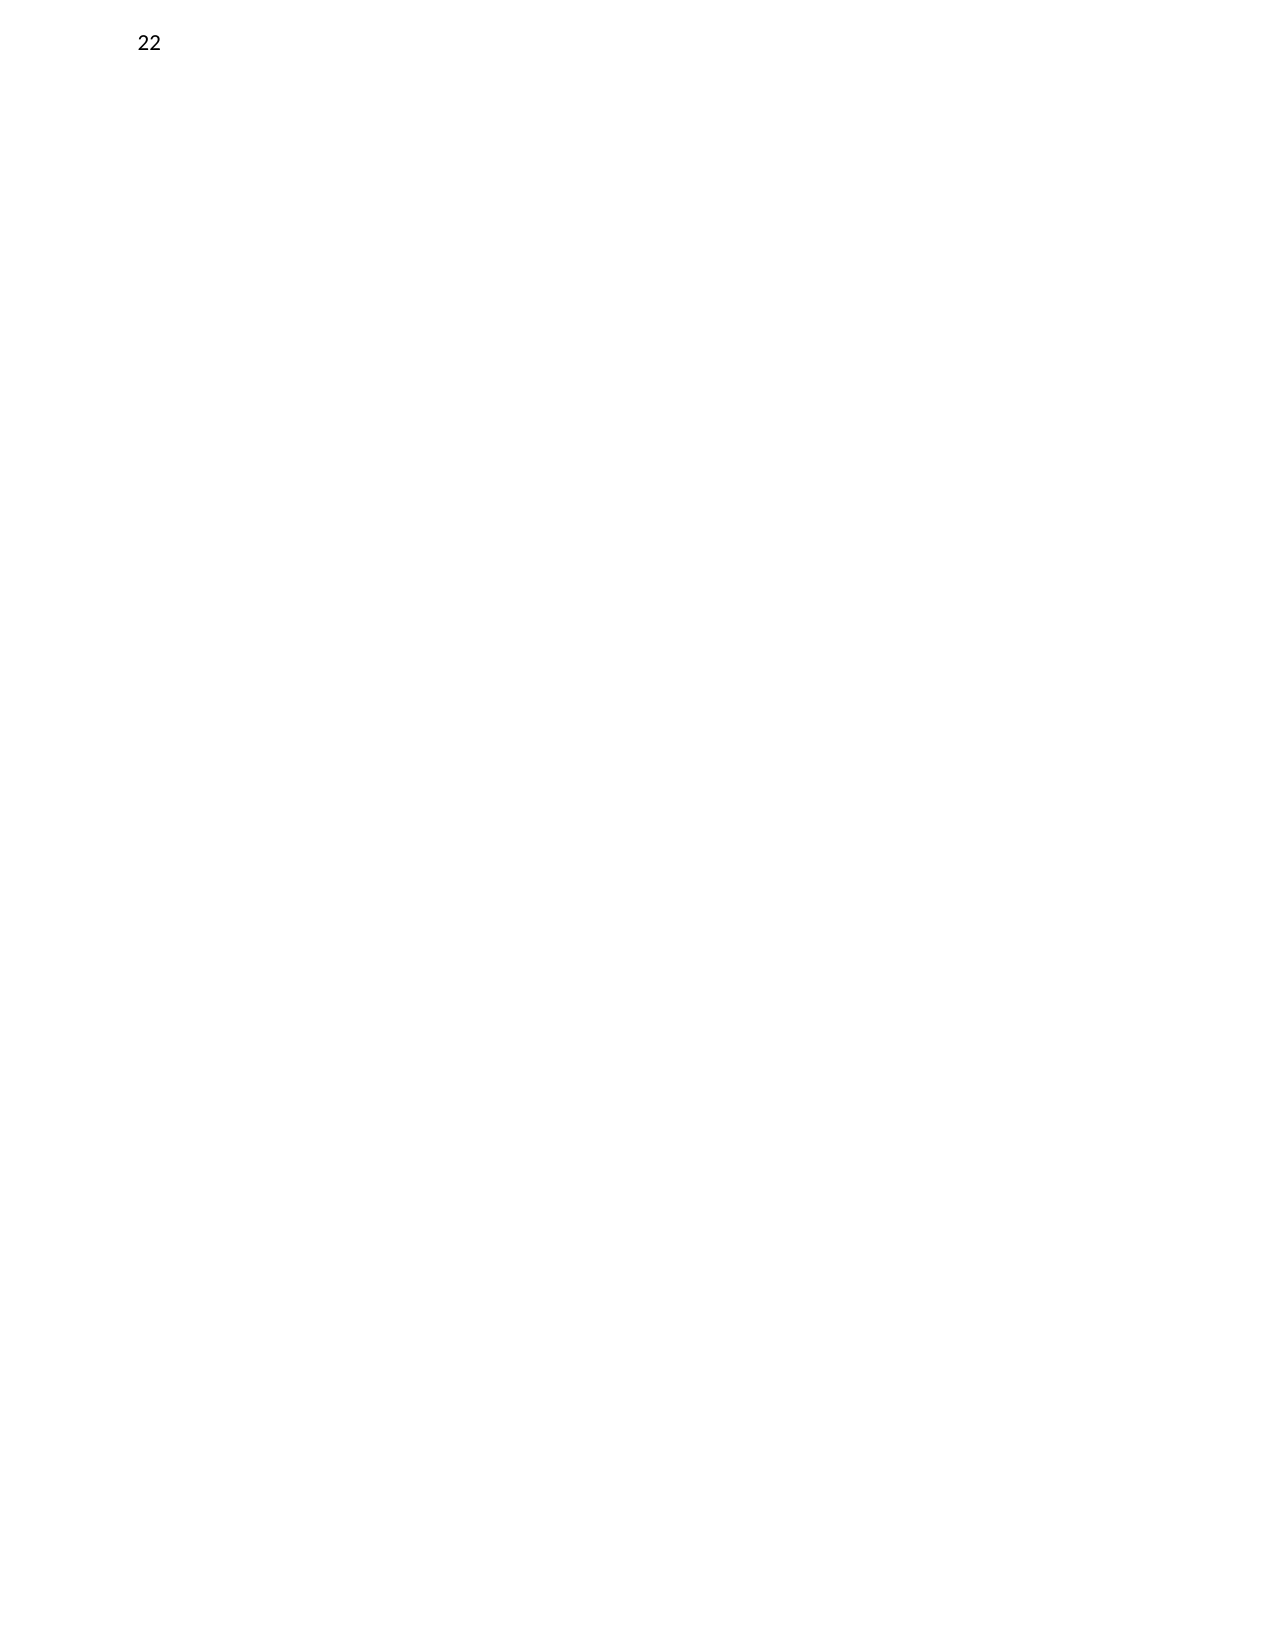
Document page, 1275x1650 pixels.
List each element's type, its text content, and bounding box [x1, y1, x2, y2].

text 22 [137, 28, 1187, 57]
